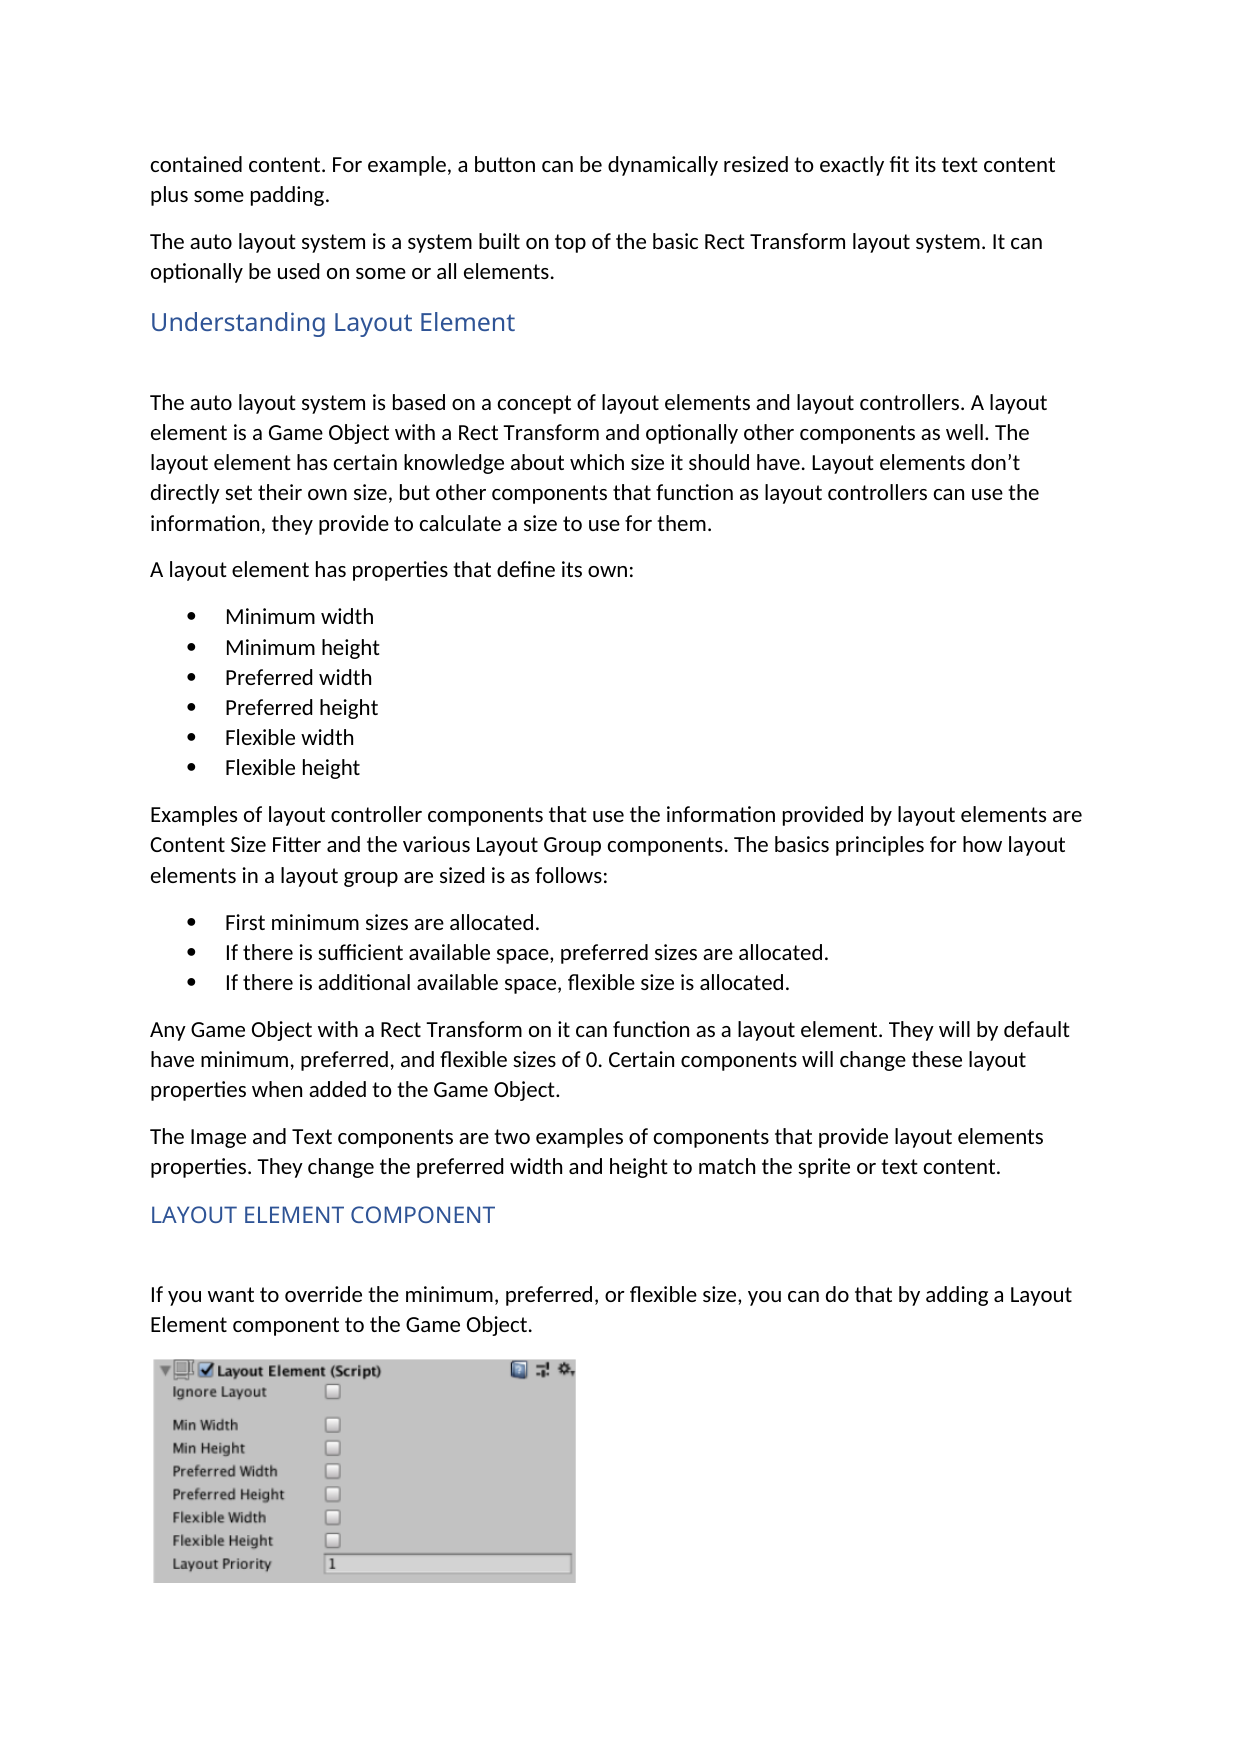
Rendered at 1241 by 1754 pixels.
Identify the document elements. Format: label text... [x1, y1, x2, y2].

subtitle Understanding Layout Element [150, 304, 1090, 338]
list If there is additional available space, flexible size is allocated. [187, 968, 1090, 996]
text The auto layout system is based on a concept of layout elements and layout controllers. A layout element is a Game Object with a Rect Transform and optionally other components as well. The layout element has certain knowledge about which size it should have. Layout elements don’t directly set their own size, but other components that function as layout controllers can use the information, they provide to calculate a size to use for them. [150, 388, 1090, 537]
text Examples of layout controller components that use the information provided by layout elements are Content Size Fitter and the various Layout Group components. The basics principles for how layout elements in a layout group are sized is as follows: [150, 800, 1090, 889]
text If you want to override the minimum, preferred, or flexible size, you can do that by adding a Layout Element component to the Game Object. [150, 1280, 1090, 1338]
list Preferred width [187, 663, 1090, 691]
list Flexible height [187, 753, 1090, 781]
picture [150, 1357, 577, 1583]
text Any Game Object with a Rect Transform on it can function as a layout element. They will by default have minimum, preferred, and flexible sizes of 0. Certain components will change these layout properties when added to the Game Object. [150, 1015, 1090, 1103]
text A layout element has properties that define its own: [150, 556, 1090, 583]
text The auto layout system is a system built on top of the basic Rect Transform layout system. It can optionally be used on some or all elements. [150, 227, 1090, 285]
list Minimum height [187, 633, 1090, 661]
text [150, 150, 1090, 208]
list If there is sufficient available space, preferred sizes are allocated. [187, 938, 1090, 966]
subtitle Layout Element Component [150, 1199, 1090, 1231]
text The Image and Text components are two examples of components that provide layout elements properties. They change the preferred width and height to match the sprite or text content. [150, 1122, 1090, 1180]
list Preferred height [187, 693, 1090, 721]
list Flexible width [187, 723, 1090, 751]
list First minimum sizes are allocated. [187, 908, 1090, 936]
list Minimum width [187, 602, 1090, 630]
